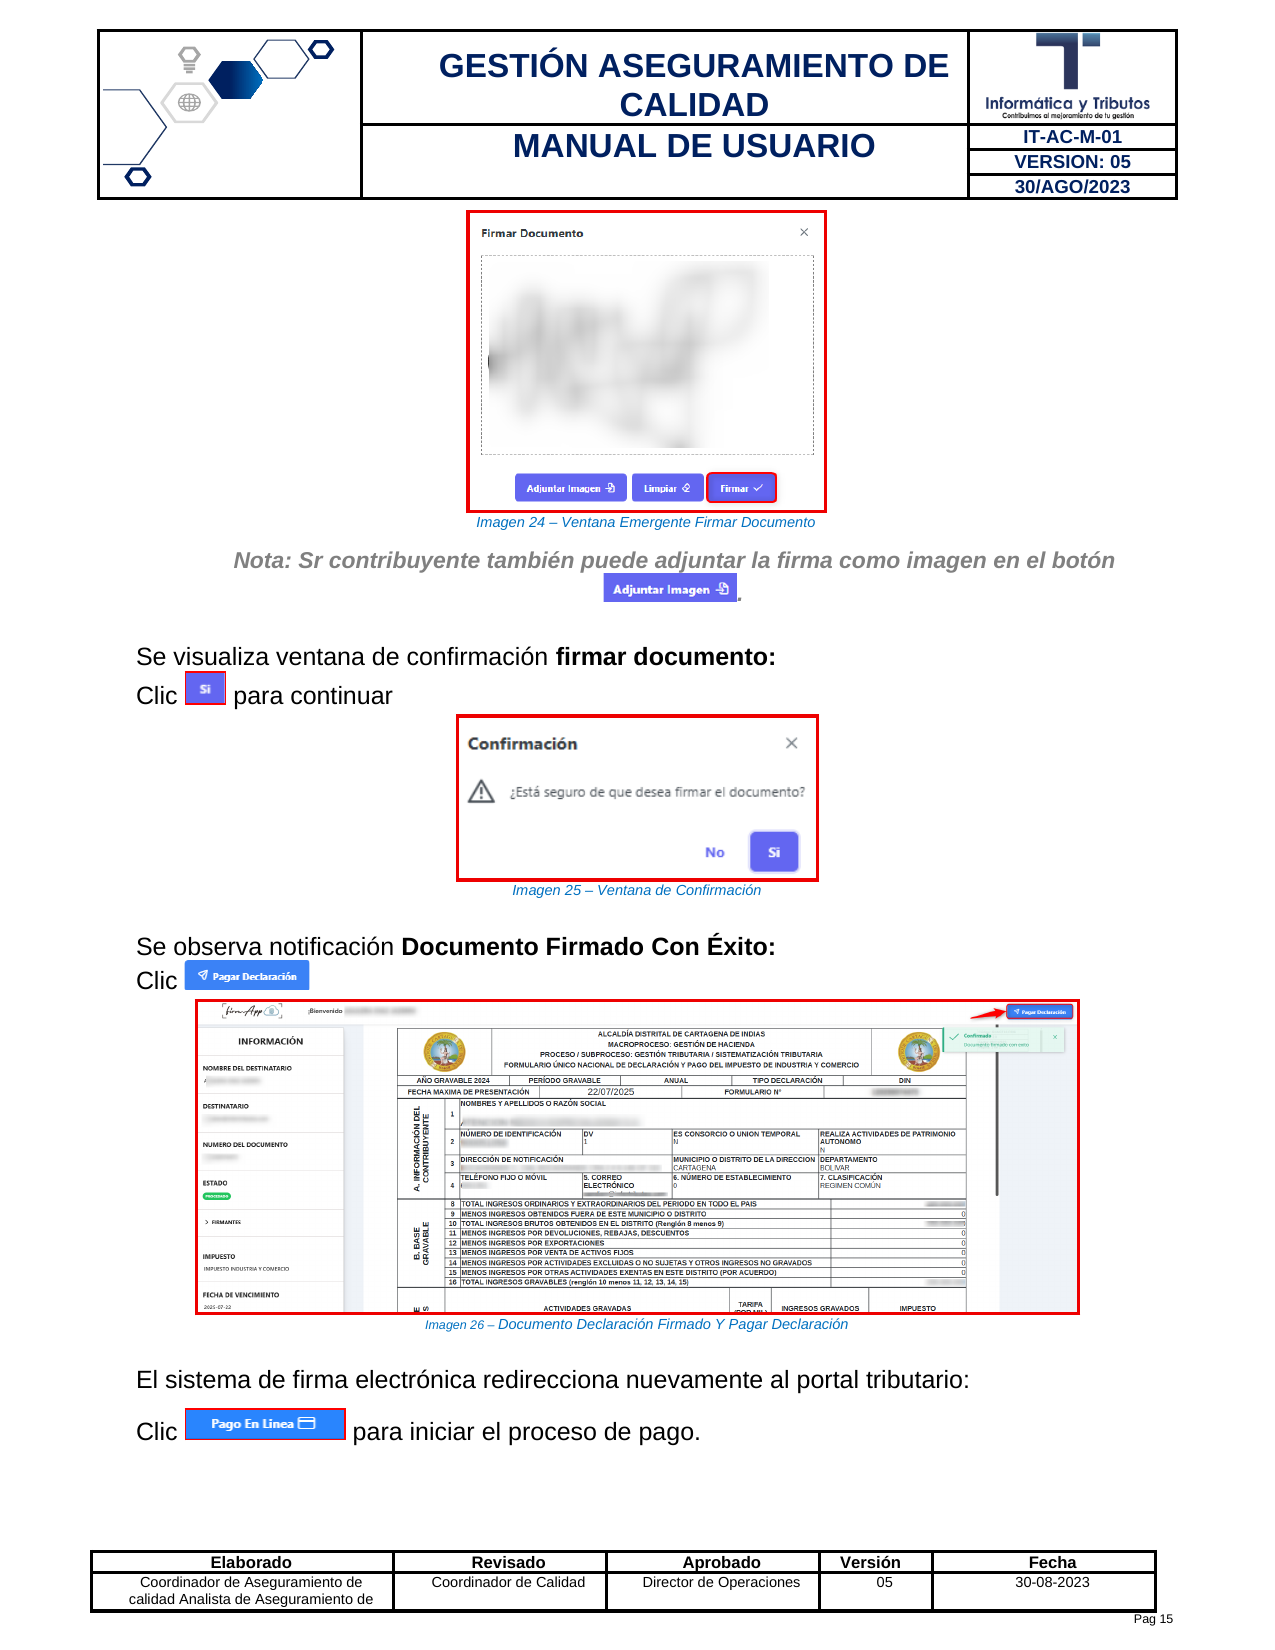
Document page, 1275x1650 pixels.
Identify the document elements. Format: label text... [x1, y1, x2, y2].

picture [459, 718, 816, 878]
text Imagen 25 – Ventana de Confirmación [136, 882, 1139, 898]
text Se visualiza ventana de confirmación firmar documento: [136, 642, 1139, 671]
picture [186, 1410, 344, 1439]
text Clic para iniciar el proceso de pago. [136, 1408, 1139, 1446]
picture [985, 32, 1150, 120]
picture [184, 960, 310, 990]
text Nota: Sr contribuyente también puede adjuntar la firma como imagen en el botón . [210, 547, 1139, 606]
text El sistema de firma electrónica redirecciona nuevamente al portal tributario: [136, 1365, 1139, 1394]
text Se observa notificación Documento Firmado Con Éxito: [136, 931, 1139, 960]
text Clic [136, 960, 1139, 994]
picture [186, 673, 225, 703]
picture [470, 213, 824, 510]
text Imagen 26 – Documento Declaración Firmado Y Pagar Declaración [136, 1315, 1139, 1332]
picture [603, 573, 737, 602]
text Imagen 24 – Ventana Emergente Firmar Documento [154, 513, 1139, 530]
text Clic para continuar [136, 671, 1139, 710]
picture [198, 1002, 1077, 1312]
